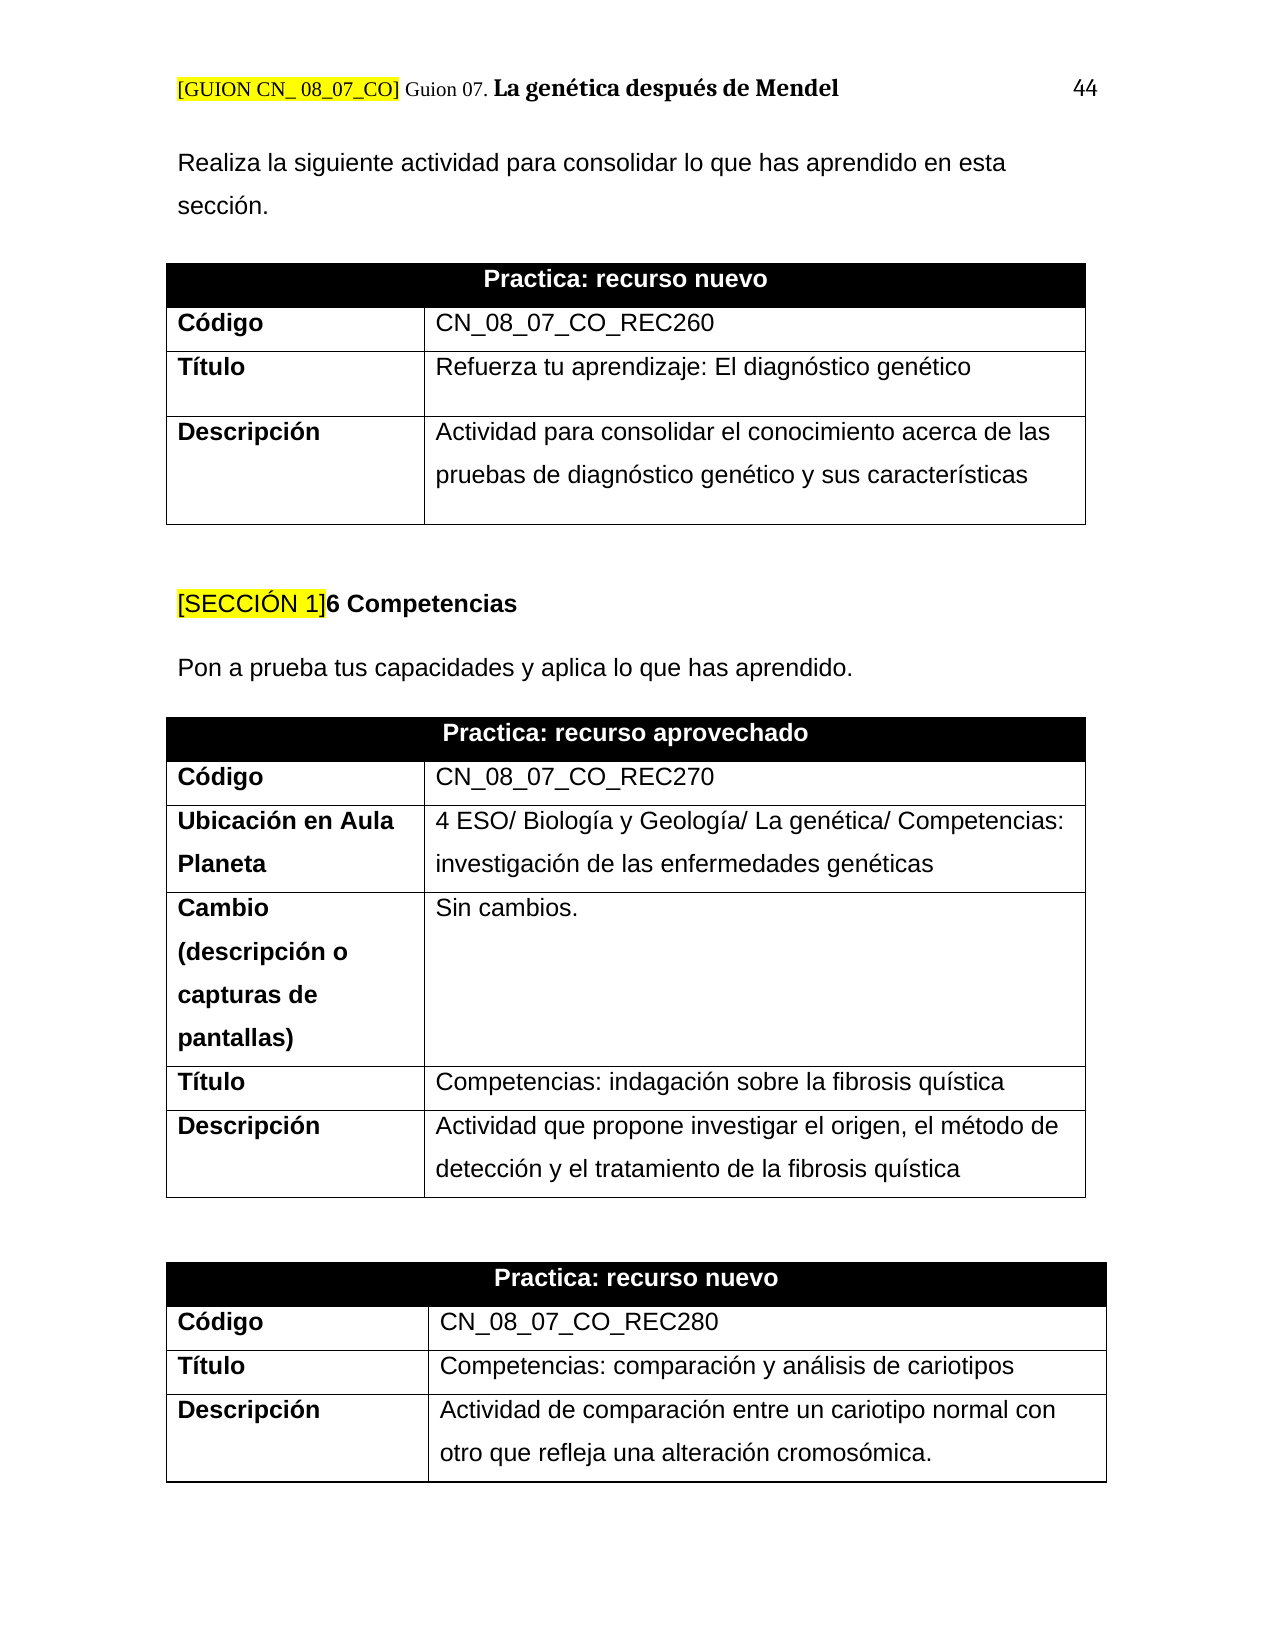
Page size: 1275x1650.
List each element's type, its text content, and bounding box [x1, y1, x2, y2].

table_cell CN_08_07_CO_REC270 [425, 762, 1085, 805]
table_cell Ubicación en Aula Planeta [167, 806, 424, 892]
table_cell Competencias: indagación sobre la fibrosis quística [425, 1067, 1085, 1110]
text Pon a prueba tus capacidades y aplica lo que has aprendido. [177, 653, 1098, 682]
table_cell Competencias: comparación y análisis de cariotipos [429, 1351, 1106, 1394]
table_cell Código [167, 762, 424, 805]
table_cell CN_08_07_CO_REC280 [429, 1307, 1106, 1350]
table_cell CN_08_07_CO_REC260 [425, 308, 1085, 351]
table_cell Título [167, 352, 424, 416]
table_cell Descripción [167, 417, 424, 524]
table_cell Sin cambios. [425, 893, 1085, 1066]
table_cell 4 ESO/ Biología y Geología/ La genética/ Competencias: investigación de las enfermedades genéticas [425, 806, 1085, 892]
text [SECCIÓN 1]6 Competencias [326, 589, 1098, 618]
text Realiza la siguiente actividad para consolidar lo que has aprendido en esta sección. [177, 148, 1098, 219]
table_cell Título [167, 1067, 424, 1110]
table_cell Actividad de comparación entre un cariotipo normal con otro que refleja una alteración cromosómica. [429, 1395, 1106, 1481]
table_cell Actividad para consolidar el conocimiento acerca de las pruebas de diagnóstico genético y sus características [425, 417, 1085, 524]
table_cell Actividad que propone investigar el origen, el método de detección y el tratamiento de la fibrosis quística [425, 1111, 1085, 1197]
table_header Practica: recurso aprovechado [167, 718, 1085, 761]
table_cell Código [167, 308, 424, 351]
table_cell Título [167, 1351, 428, 1394]
table_header Practica: recurso nuevo [167, 264, 1085, 307]
table_cell Descripción [167, 1111, 424, 1197]
table_header Practica: recurso nuevo [167, 1263, 1106, 1306]
table_cell Código [167, 1307, 428, 1350]
table_cell Refuerza tu aprendizaje: El diagnóstico genético [425, 352, 1085, 416]
table_cell Descripción [167, 1395, 428, 1481]
table_cell Cambio (descripción o capturas de pantallas) [167, 893, 424, 1066]
